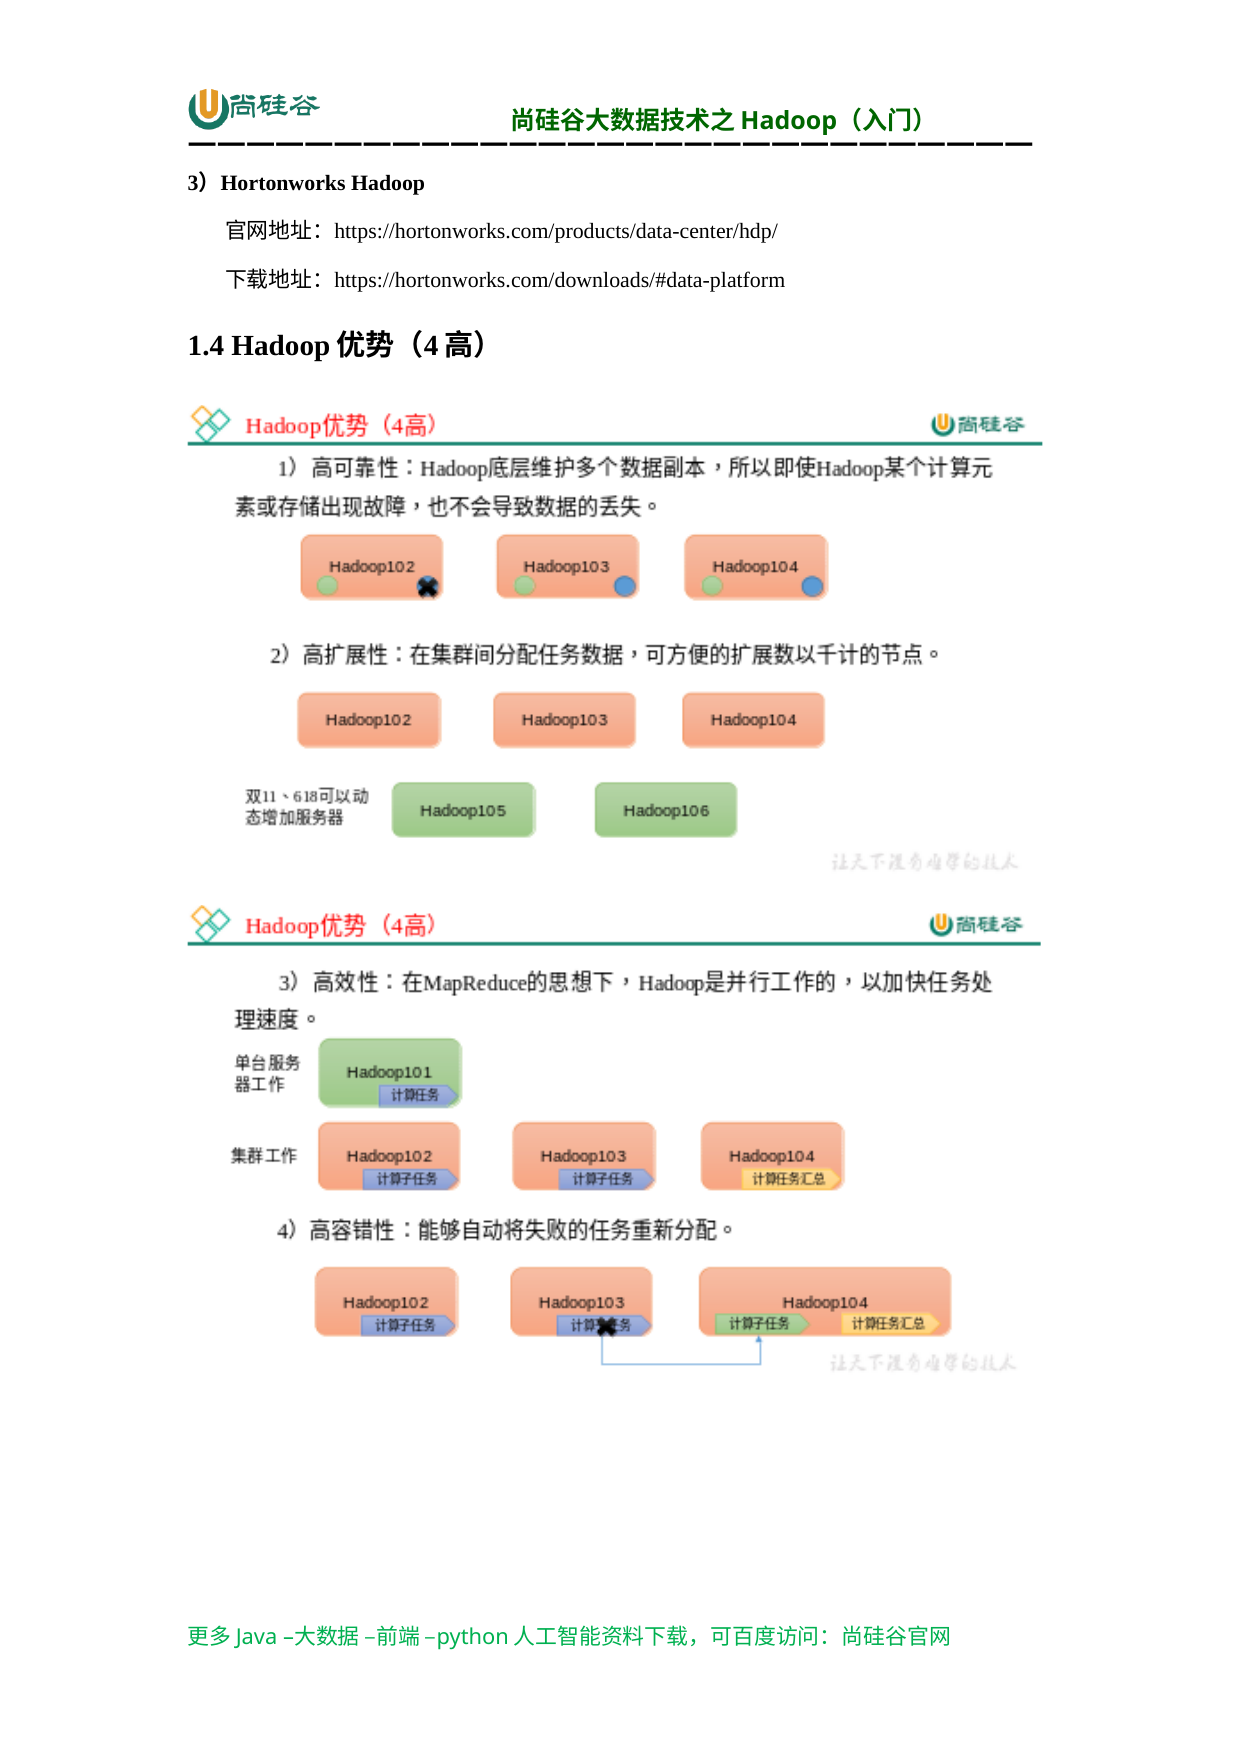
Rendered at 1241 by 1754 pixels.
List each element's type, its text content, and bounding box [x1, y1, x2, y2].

text 下载地址：https://hortonworks.com/downloads/#data-platform [225, 261, 1053, 294]
subtitle 1.4 Hadoop优势（4高） [187, 310, 1053, 375]
picture [187, 88, 320, 130]
text 3）Hortonworks Hadoop [187, 165, 1053, 197]
text 官网地址：https://hortonworks.com/products/data-center/hdp/ [225, 213, 1053, 246]
